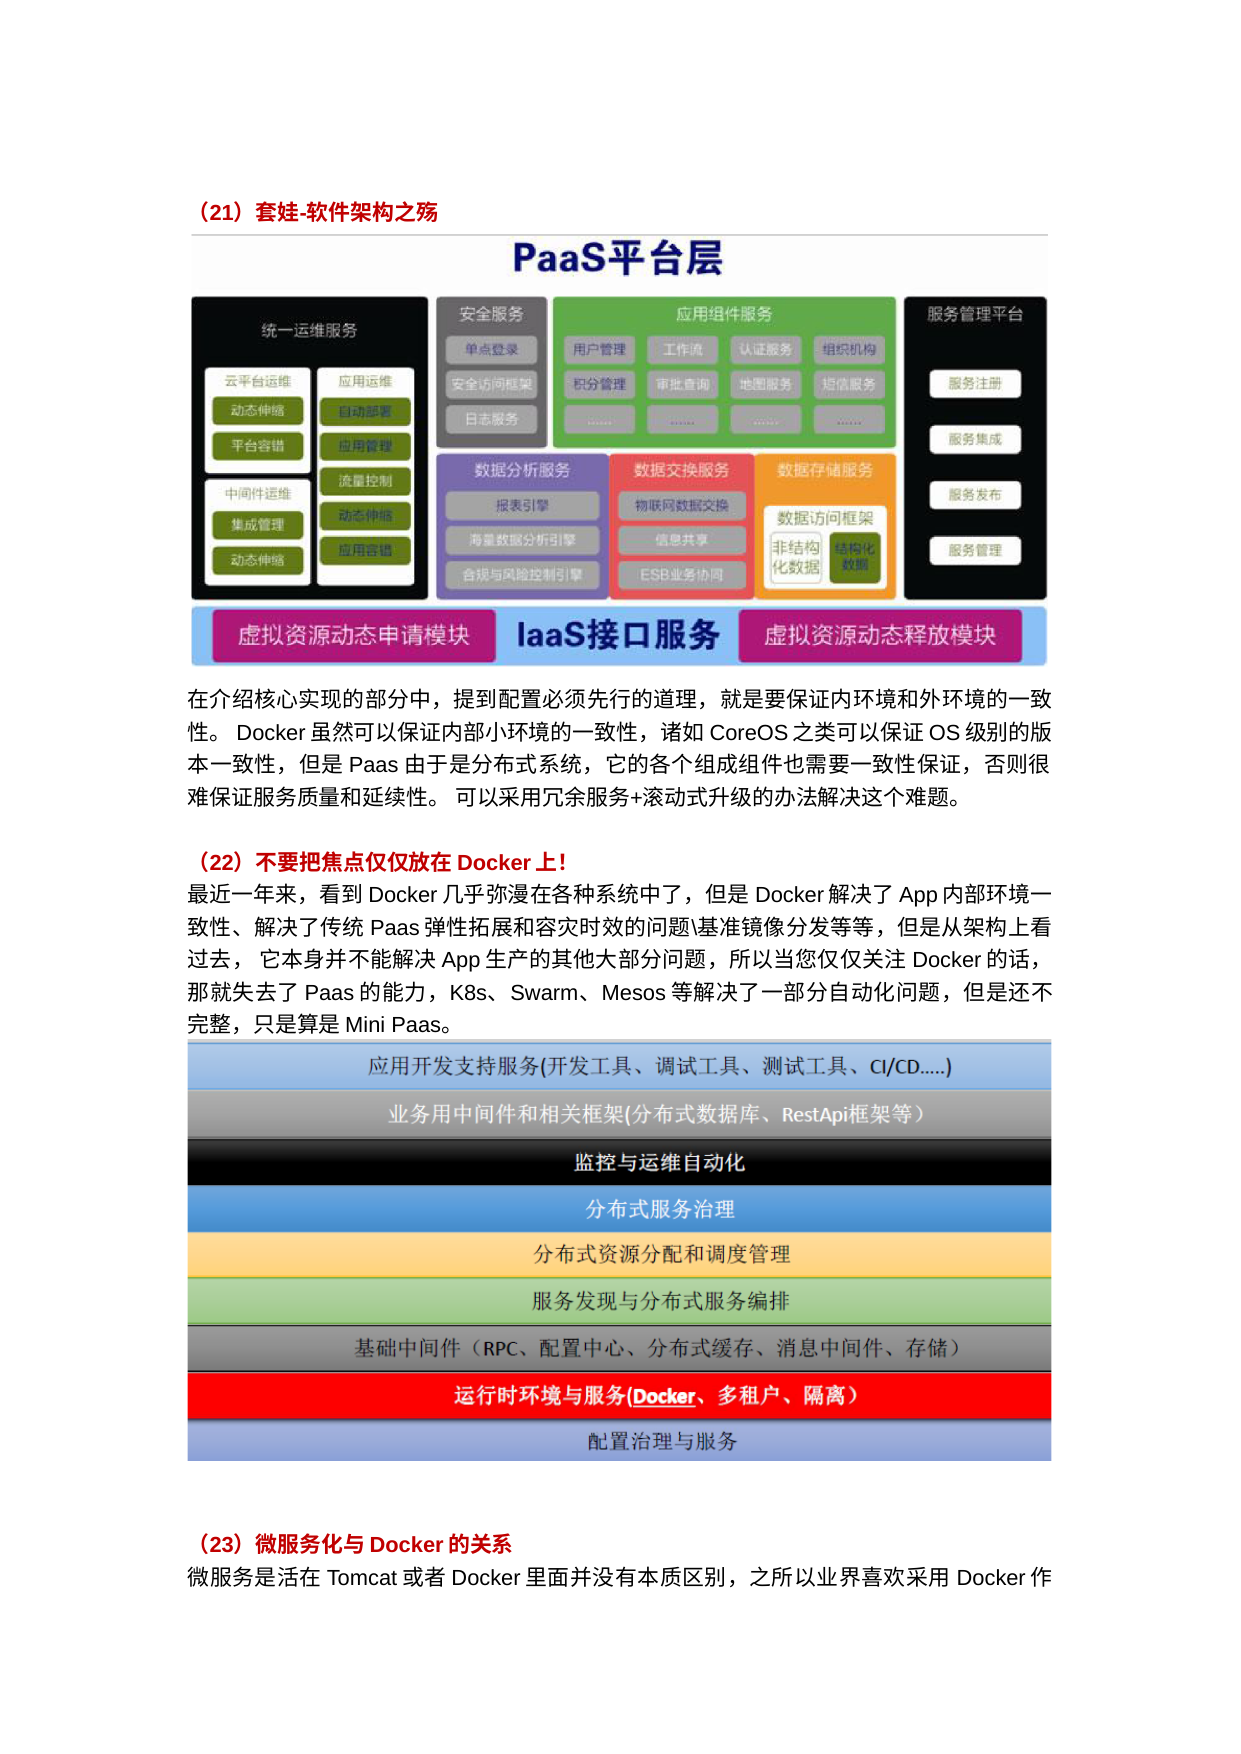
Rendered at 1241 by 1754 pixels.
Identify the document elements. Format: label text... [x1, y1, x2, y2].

list （21）套娃-软件架构之殇 [187, 194, 1053, 227]
list （23）微服务化与Docker的关系 [187, 1527, 1053, 1559]
picture [187, 227, 1052, 667]
list （22）不要把焦点仅仅放在Docker上！ [187, 844, 1053, 877]
picture [187, 1039, 1052, 1461]
list 在介绍核心实现的部分中，提到配置必须先行的道理，就是要保证内环境和外环境的一致性。 Docker虽然可以保证内部小环境的一致性，诸如CoreOS之类可以保证OS级别的版本一致性，但是Paas 由于是分布式系统，它的各个组成组件也需要一致性保证，否则很难保证服务质量和延续性。 可以采用冗余服务+滚动式升级的办法解决这个难题。 [187, 682, 1053, 812]
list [187, 1559, 1053, 1592]
